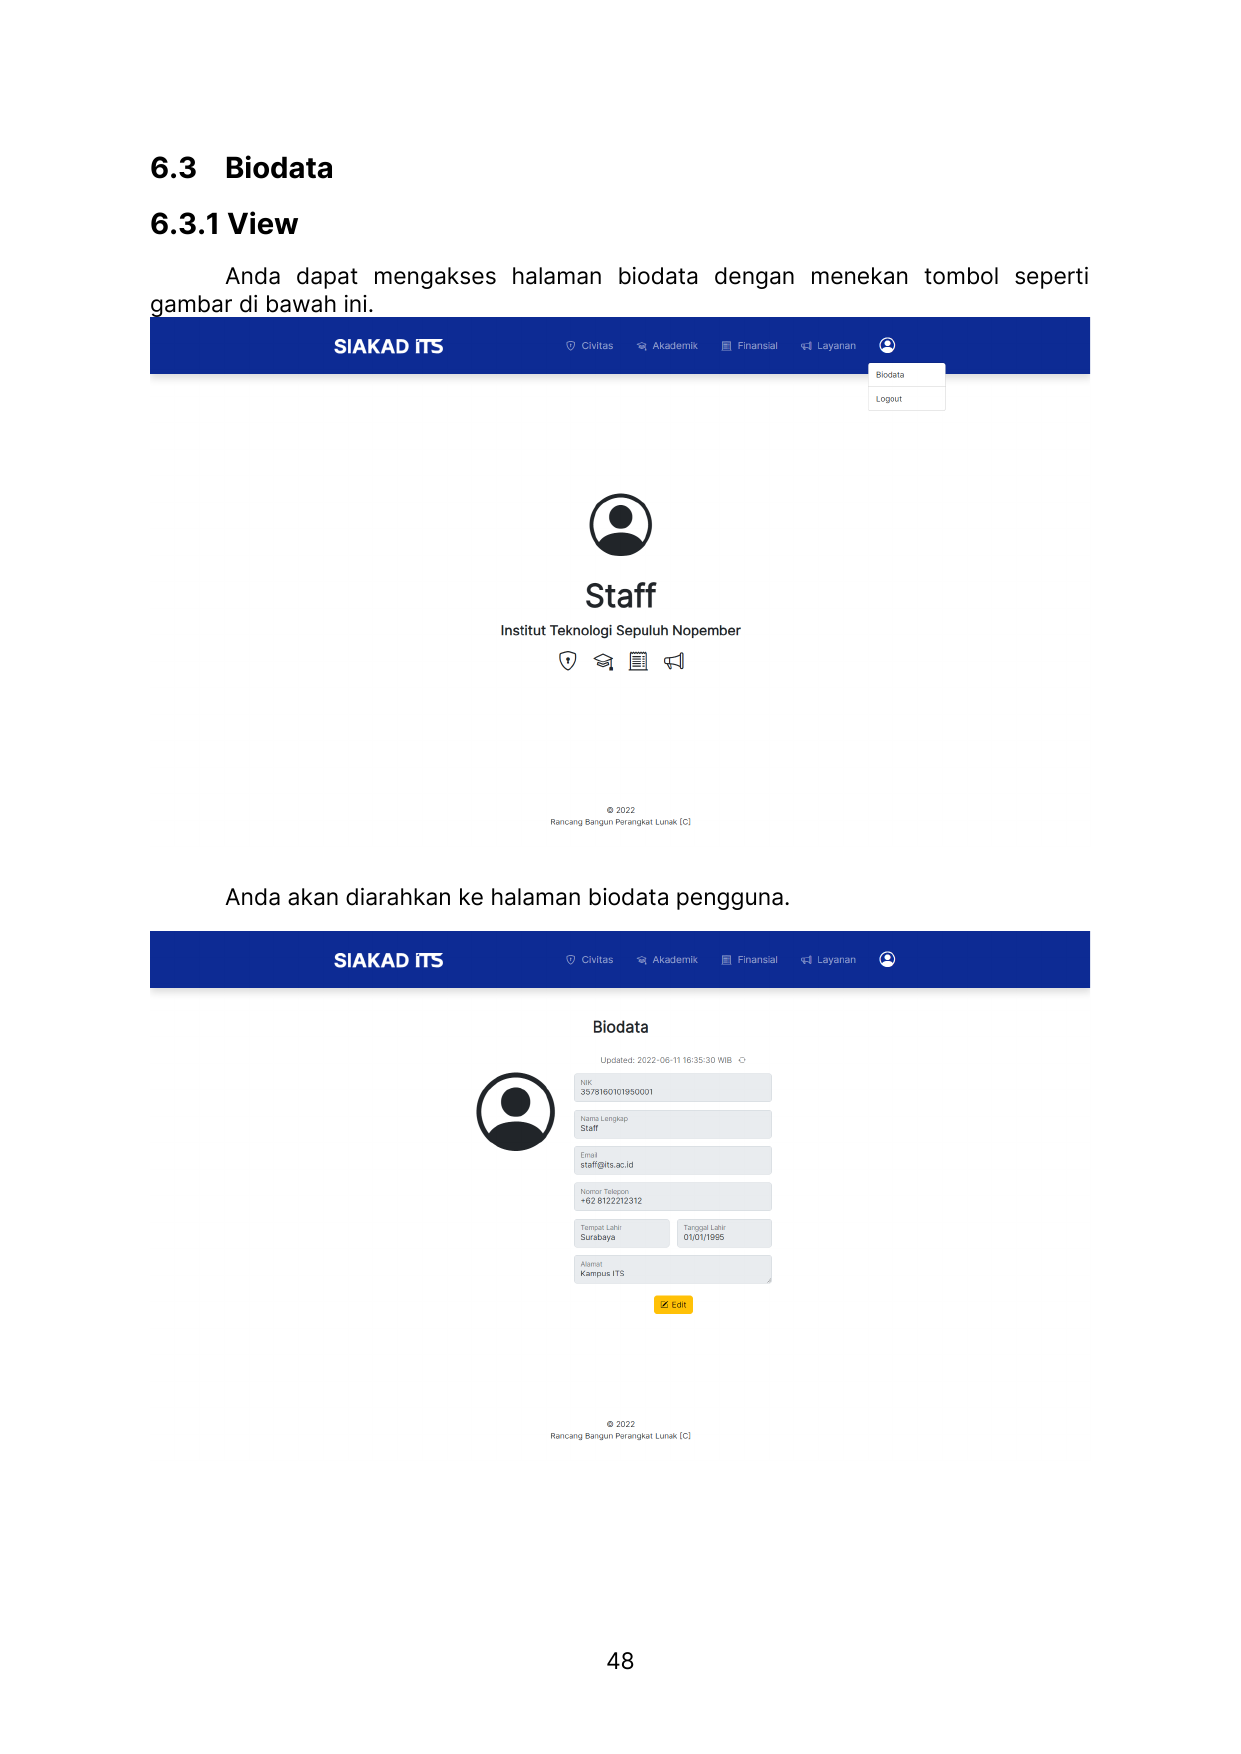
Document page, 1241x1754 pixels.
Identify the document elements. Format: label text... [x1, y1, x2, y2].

text Anda akan diarahkan ke halaman biodata pengguna. [150, 883, 1090, 910]
picture [150, 317, 1091, 847]
text Anda dapat mengakses halaman biodata dengan menekan tombol seperti gambar di bawah ini. [150, 262, 1090, 317]
picture [150, 931, 1091, 1461]
subtitle 6.3.1 View [150, 206, 1090, 241]
subtitle 6.3 Biodata [150, 150, 1090, 185]
